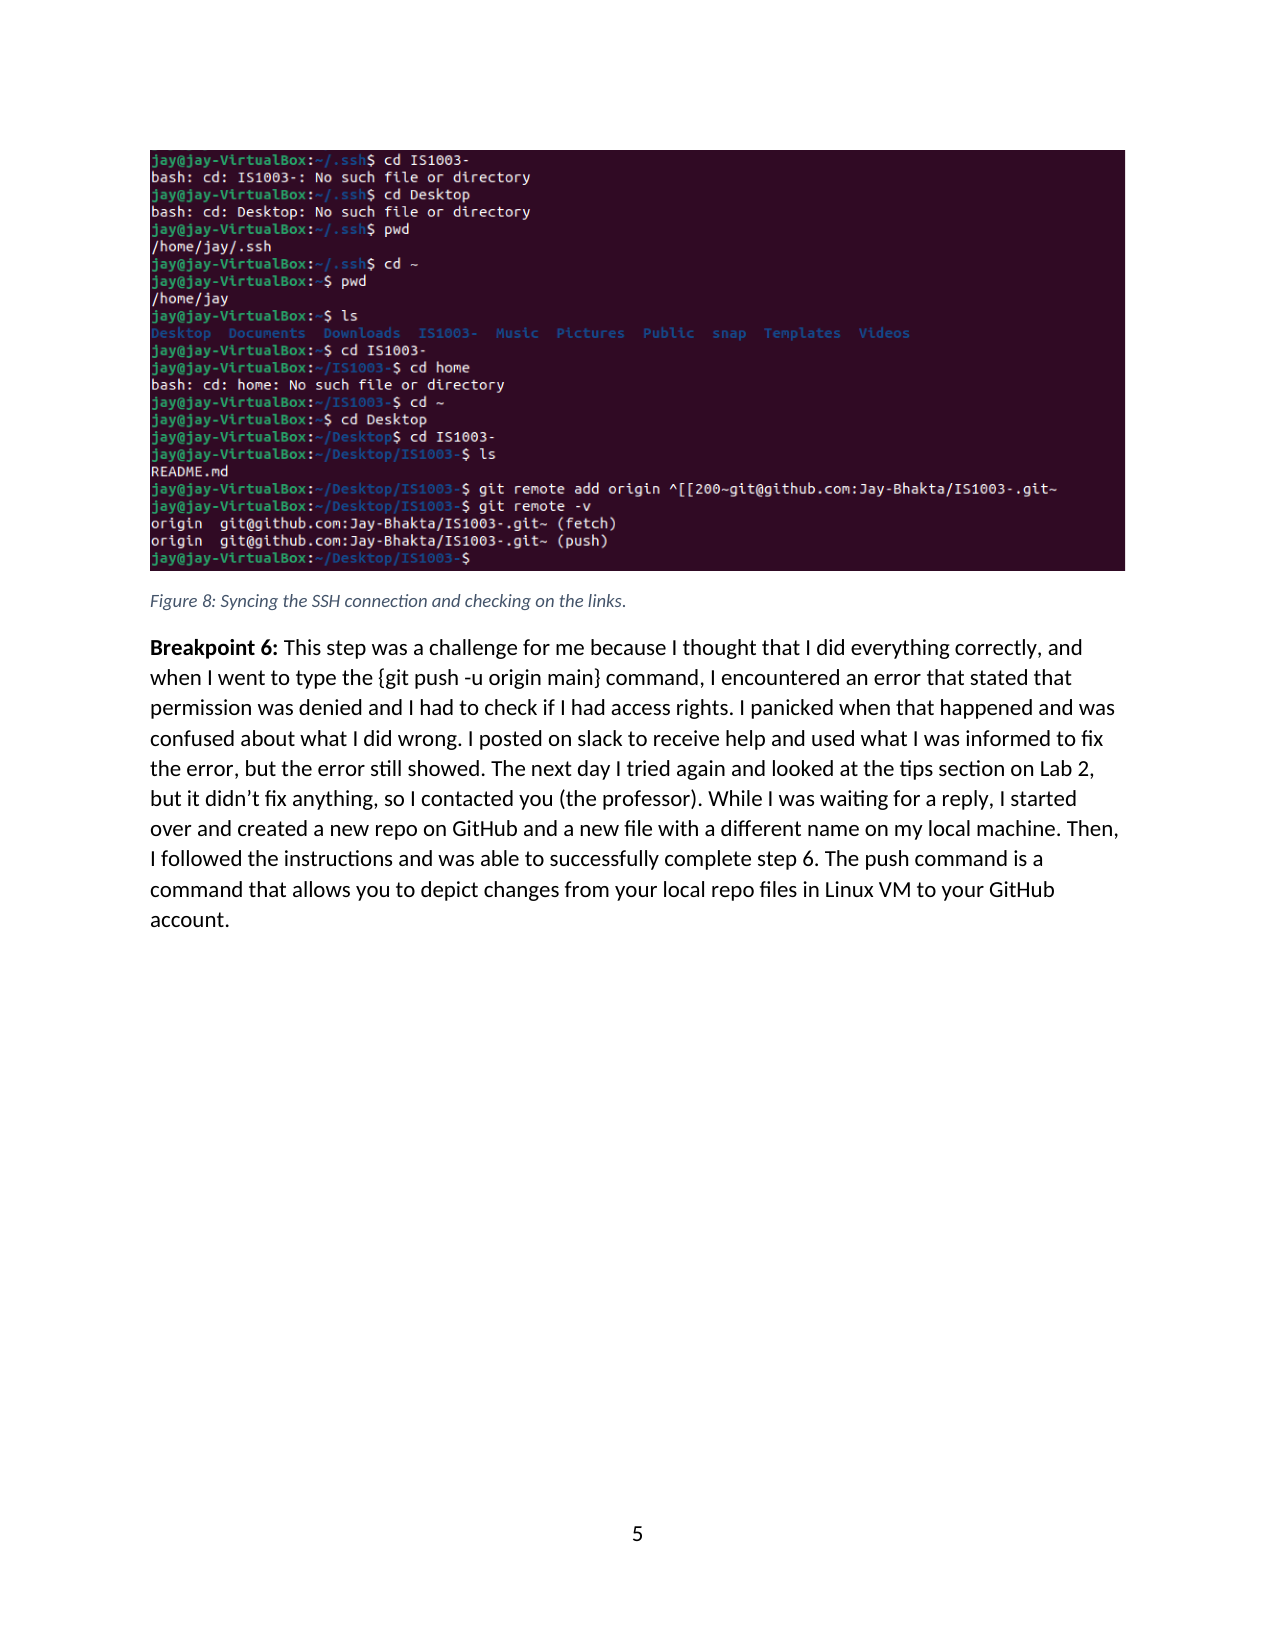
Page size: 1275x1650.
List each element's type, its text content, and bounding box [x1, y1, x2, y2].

text Figure 8: Syncing the SSH connection and checking on the links. [150, 589, 1125, 612]
text Breakpoint 6: This step was a challenge for me because I thought that I did everything correctly, and when I went to type the {git push -u origin main} command, I encountered an error that stated that permission was denied and I had to check if I had access rights. I panicked when that happened and was confused about what I did wrong. I posted on slack to receive help and used what I was informed to fix the error, but the error still showed. The next day I tried again and looked at the tips section on Lab 2, but it didn’t fix anything, so I contacted you (the professor). While I was waiting for a reply, I started over and created a new repo on GitHub and a new file with a different name on my local machine. Then, I followed the instructions and was able to successfully complete step 6. The push command is a command that allows you to depict changes from your local repo files in Linux VM to your GitHub account. [150, 633, 1125, 933]
picture [150, 150, 1125, 571]
